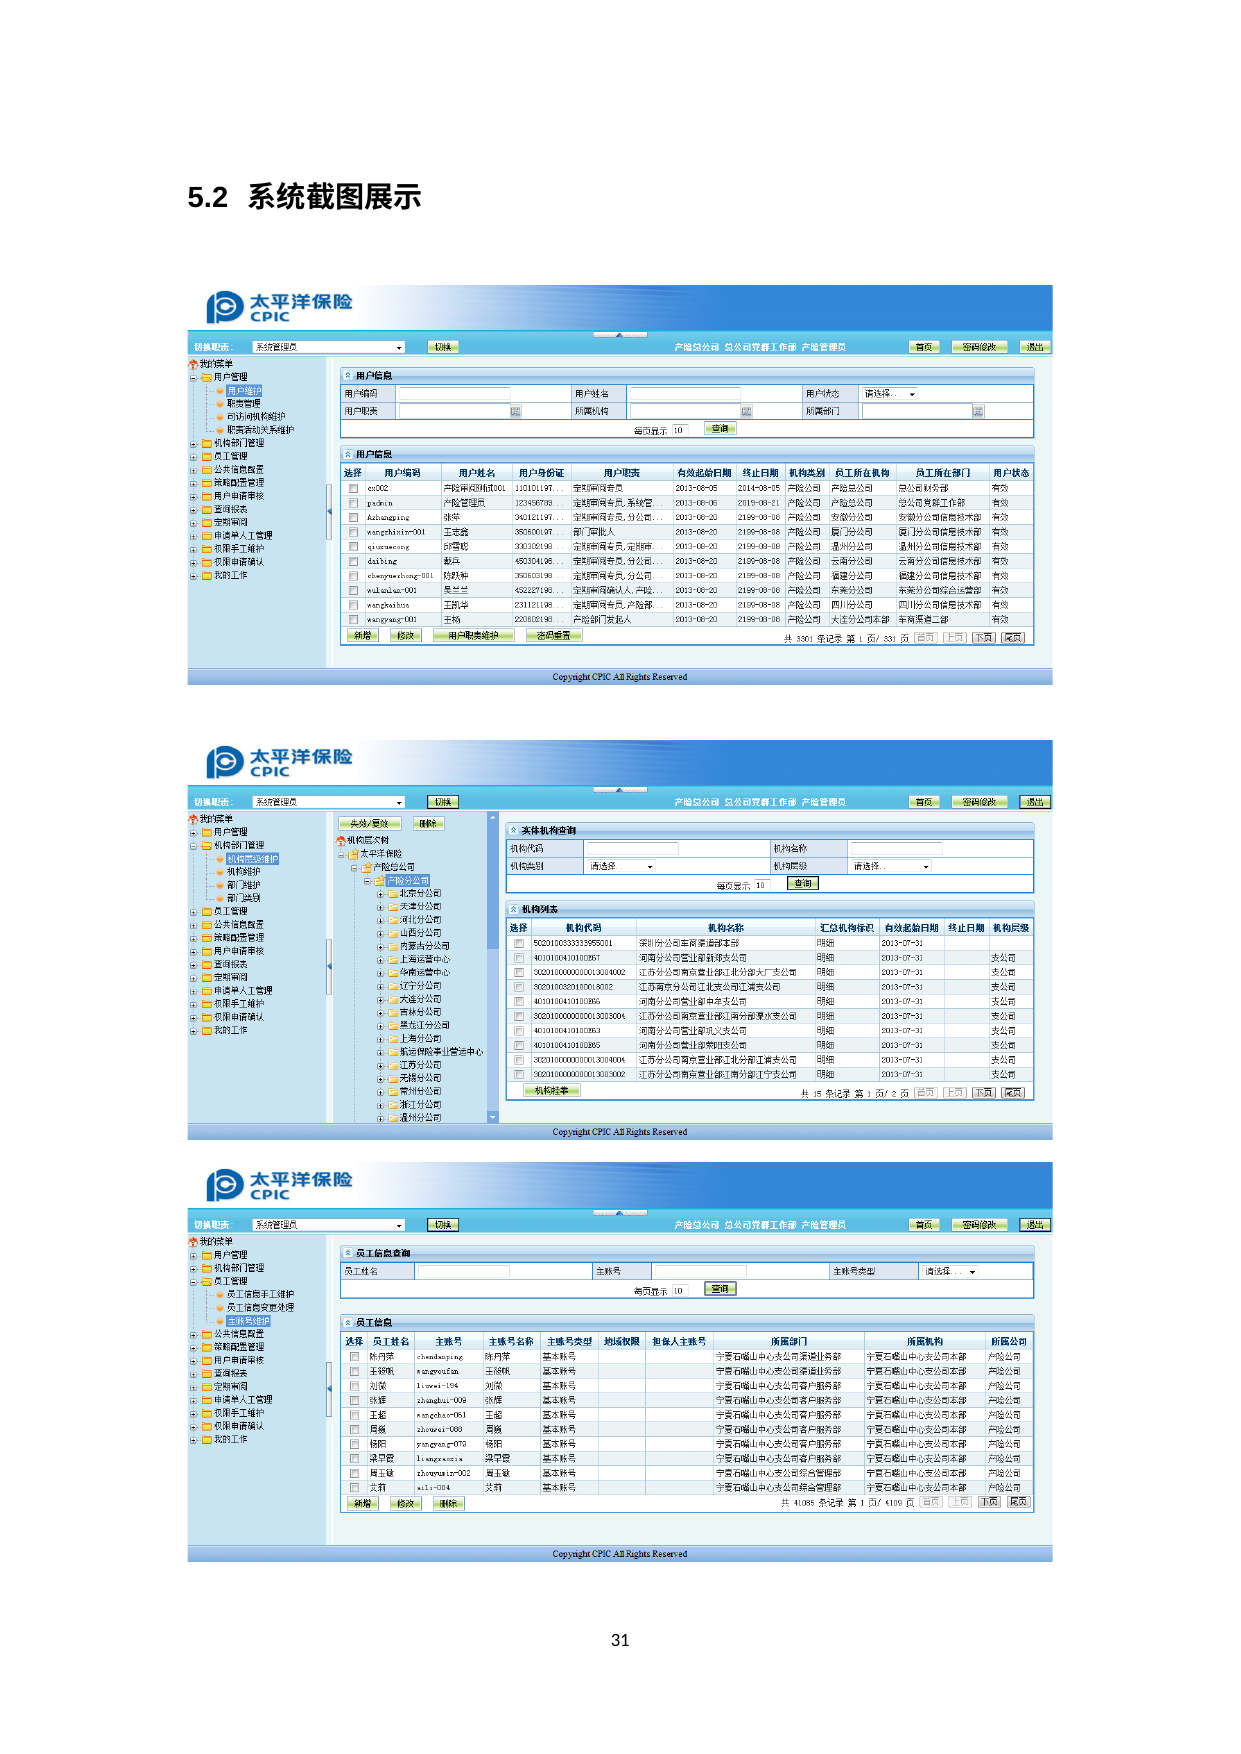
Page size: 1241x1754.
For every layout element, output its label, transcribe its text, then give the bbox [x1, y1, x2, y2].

picture [187, 740, 1053, 1140]
picture [187, 285, 1053, 685]
picture [187, 1162, 1053, 1562]
subtitle 系统截图展示 [187, 162, 1053, 227]
